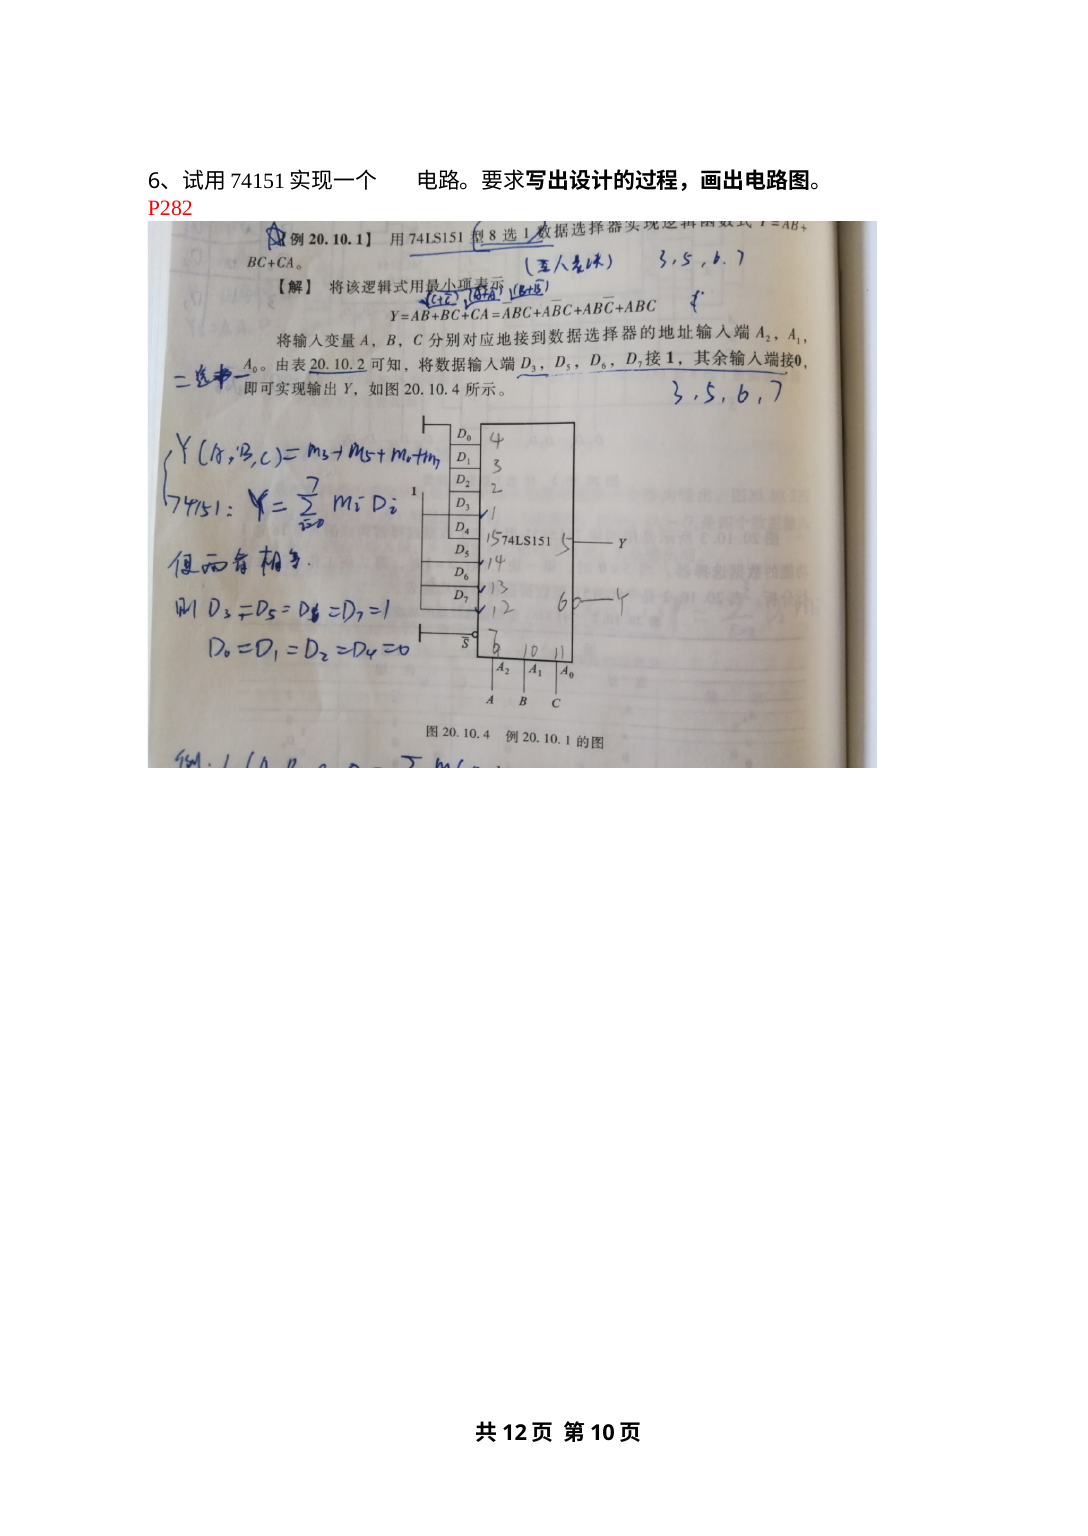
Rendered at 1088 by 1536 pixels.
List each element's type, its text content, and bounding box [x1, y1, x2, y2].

text 6、试用74151实现一个 电路。要求写出设计的过程，画出电路图。 [148, 163, 969, 194]
picture [148, 221, 876, 768]
text P282 [148, 194, 969, 220]
